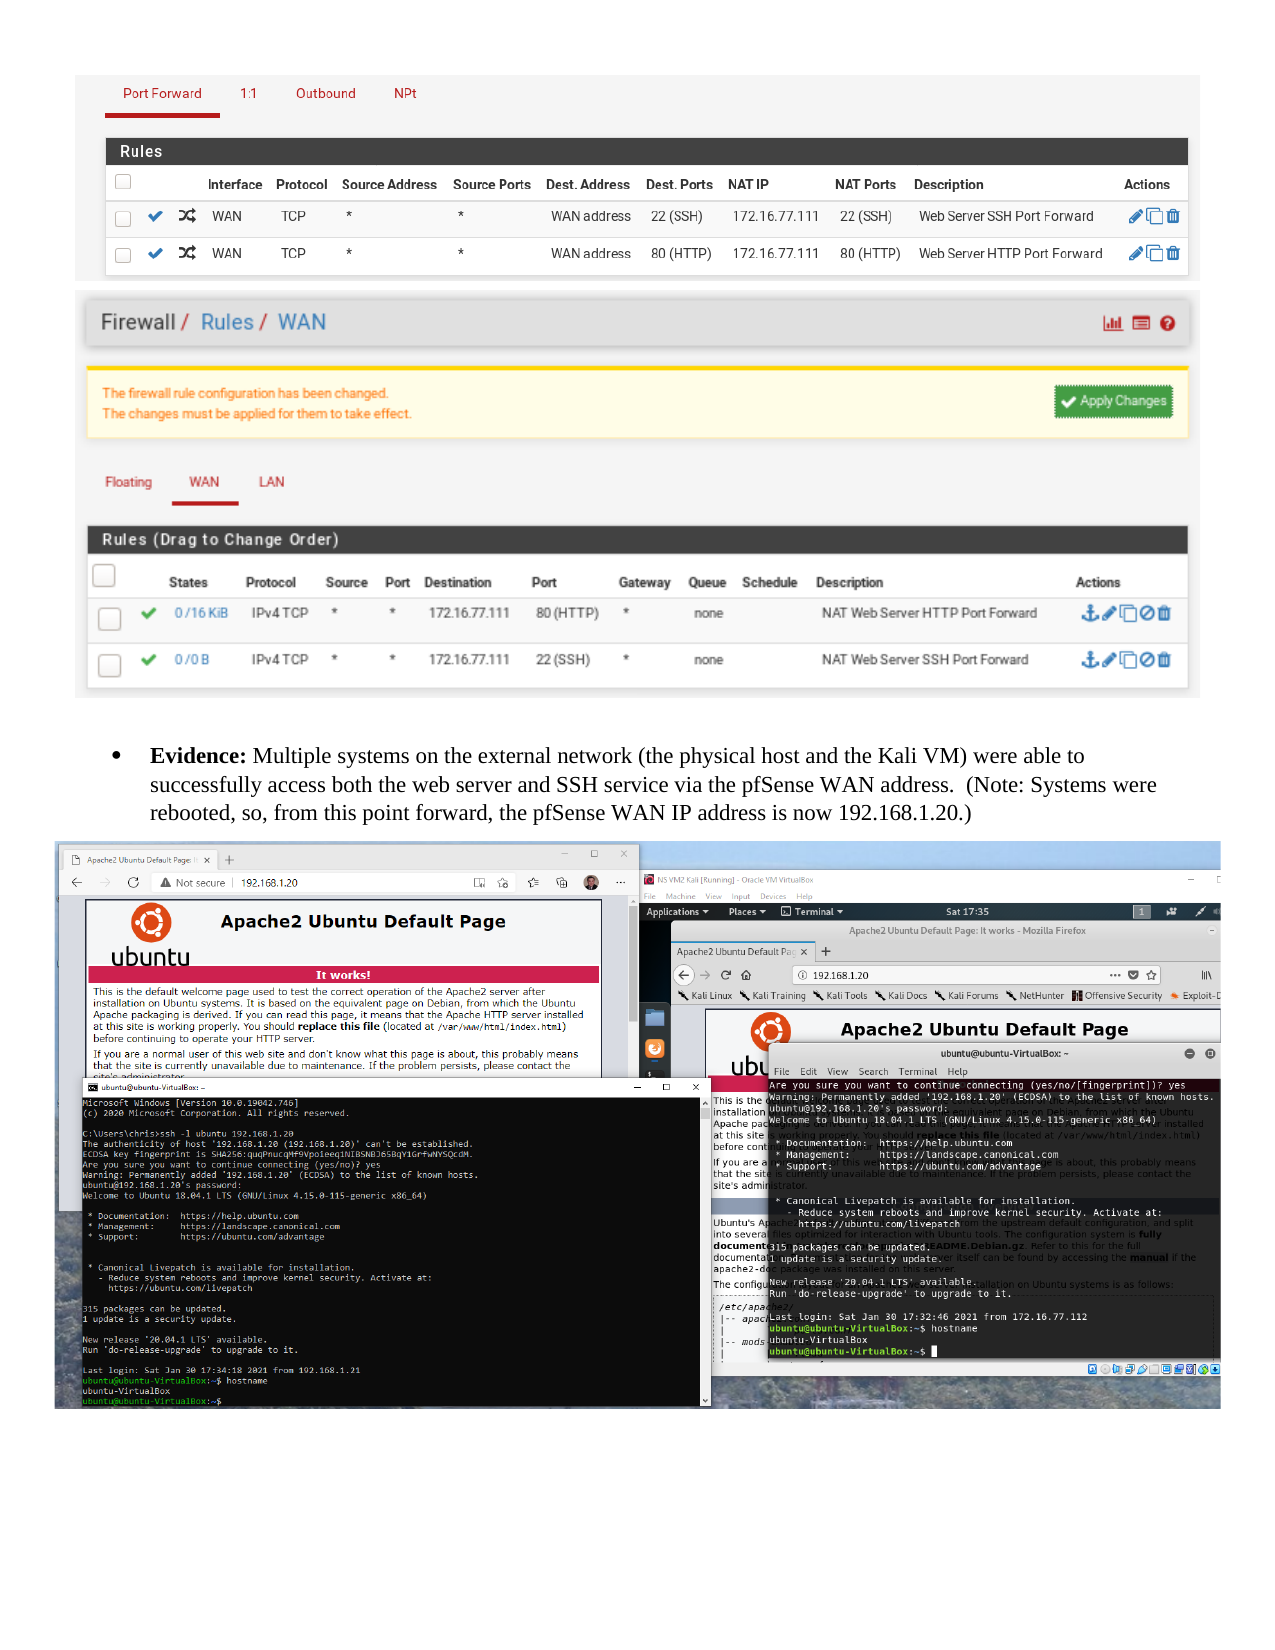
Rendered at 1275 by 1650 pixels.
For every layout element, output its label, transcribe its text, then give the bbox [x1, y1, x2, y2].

picture [54, 841, 1221, 1409]
list Evidence: Multiple systems on the external network (the physical host and the Kali VM) were able to successfully access both the web server and SSH service via the pfSense WAN address. (Note: Systems were rebooted, so, from this point forward, the pfSense WAN IP address is now 192.168.1.20.) [112, 742, 1200, 826]
picture [75, 290, 1200, 698]
picture [75, 75, 1200, 281]
